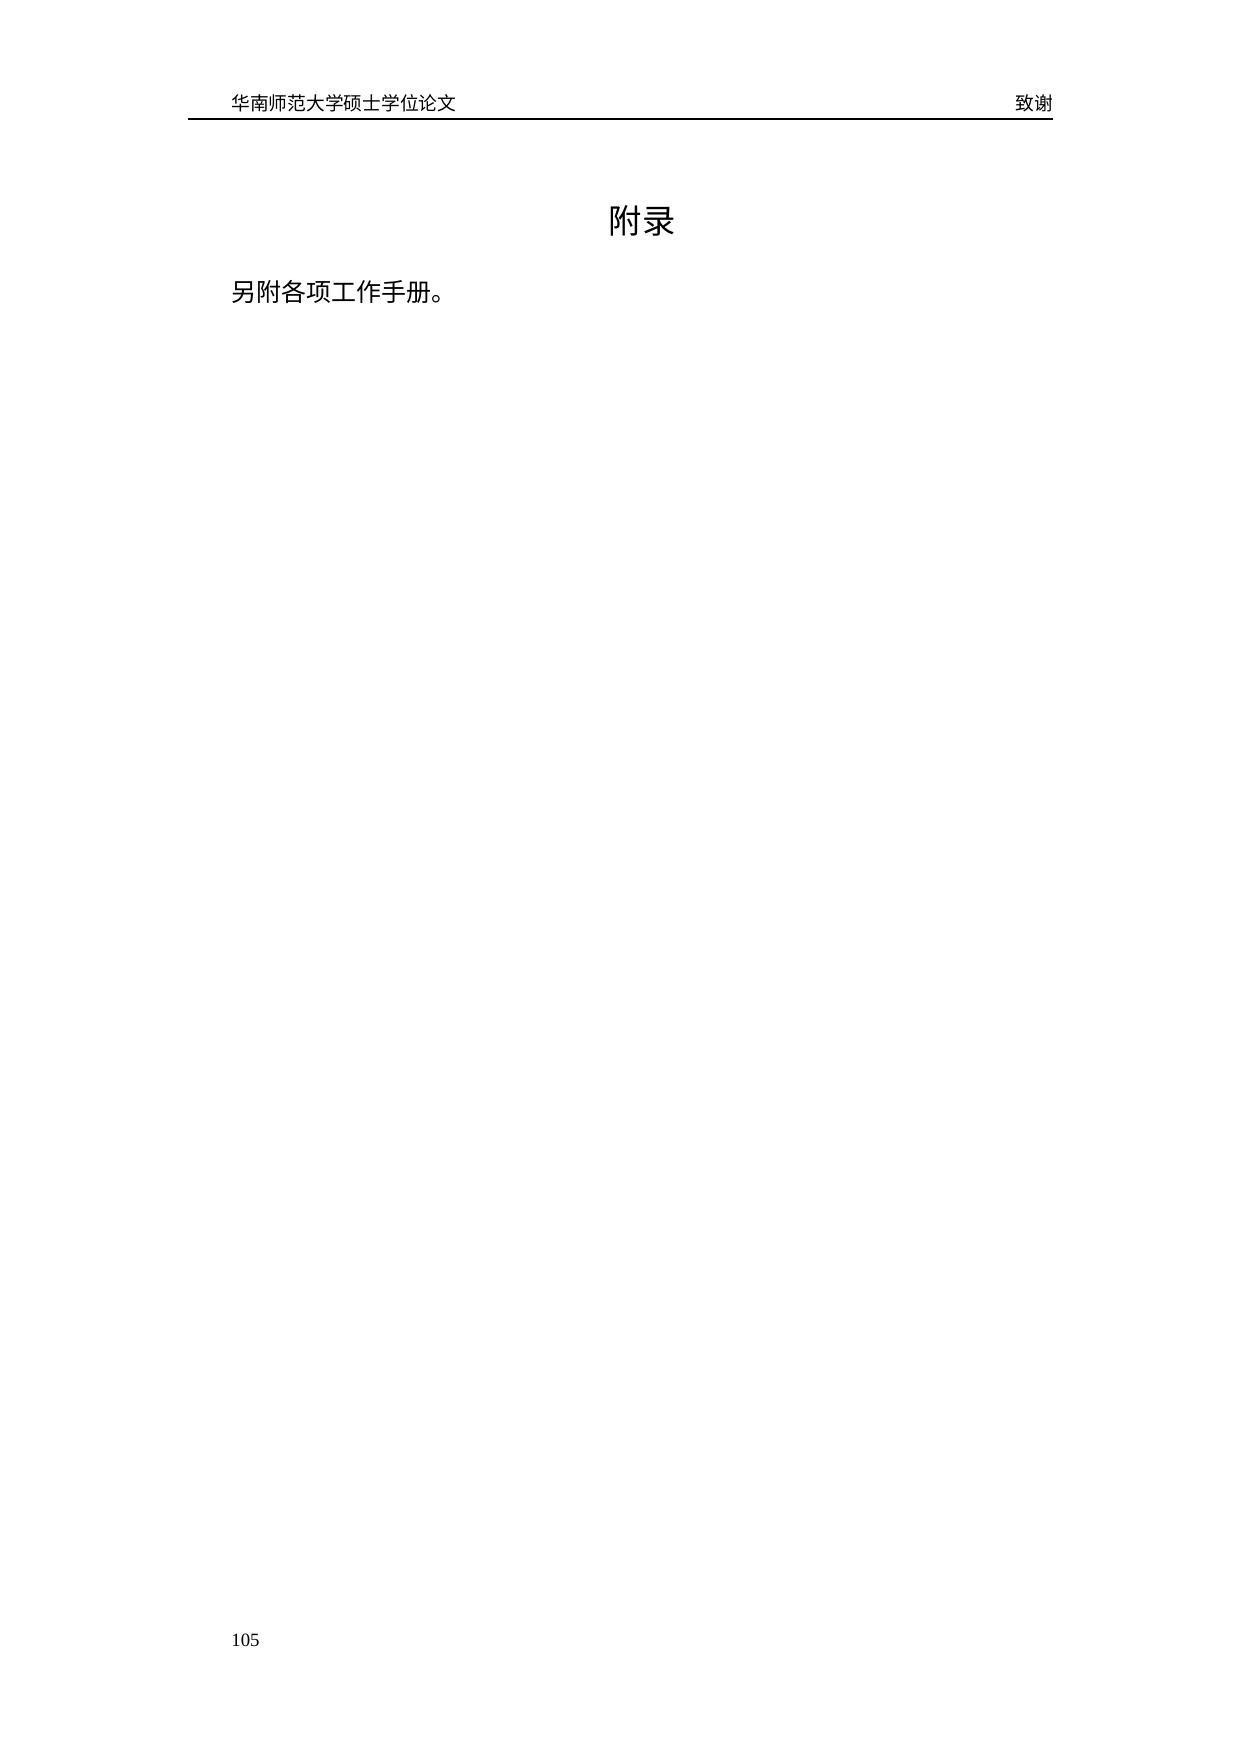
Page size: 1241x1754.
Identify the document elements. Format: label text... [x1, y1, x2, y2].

text 另附各项工作手册。 [187, 258, 1053, 323]
text 附录 [187, 187, 1053, 252]
